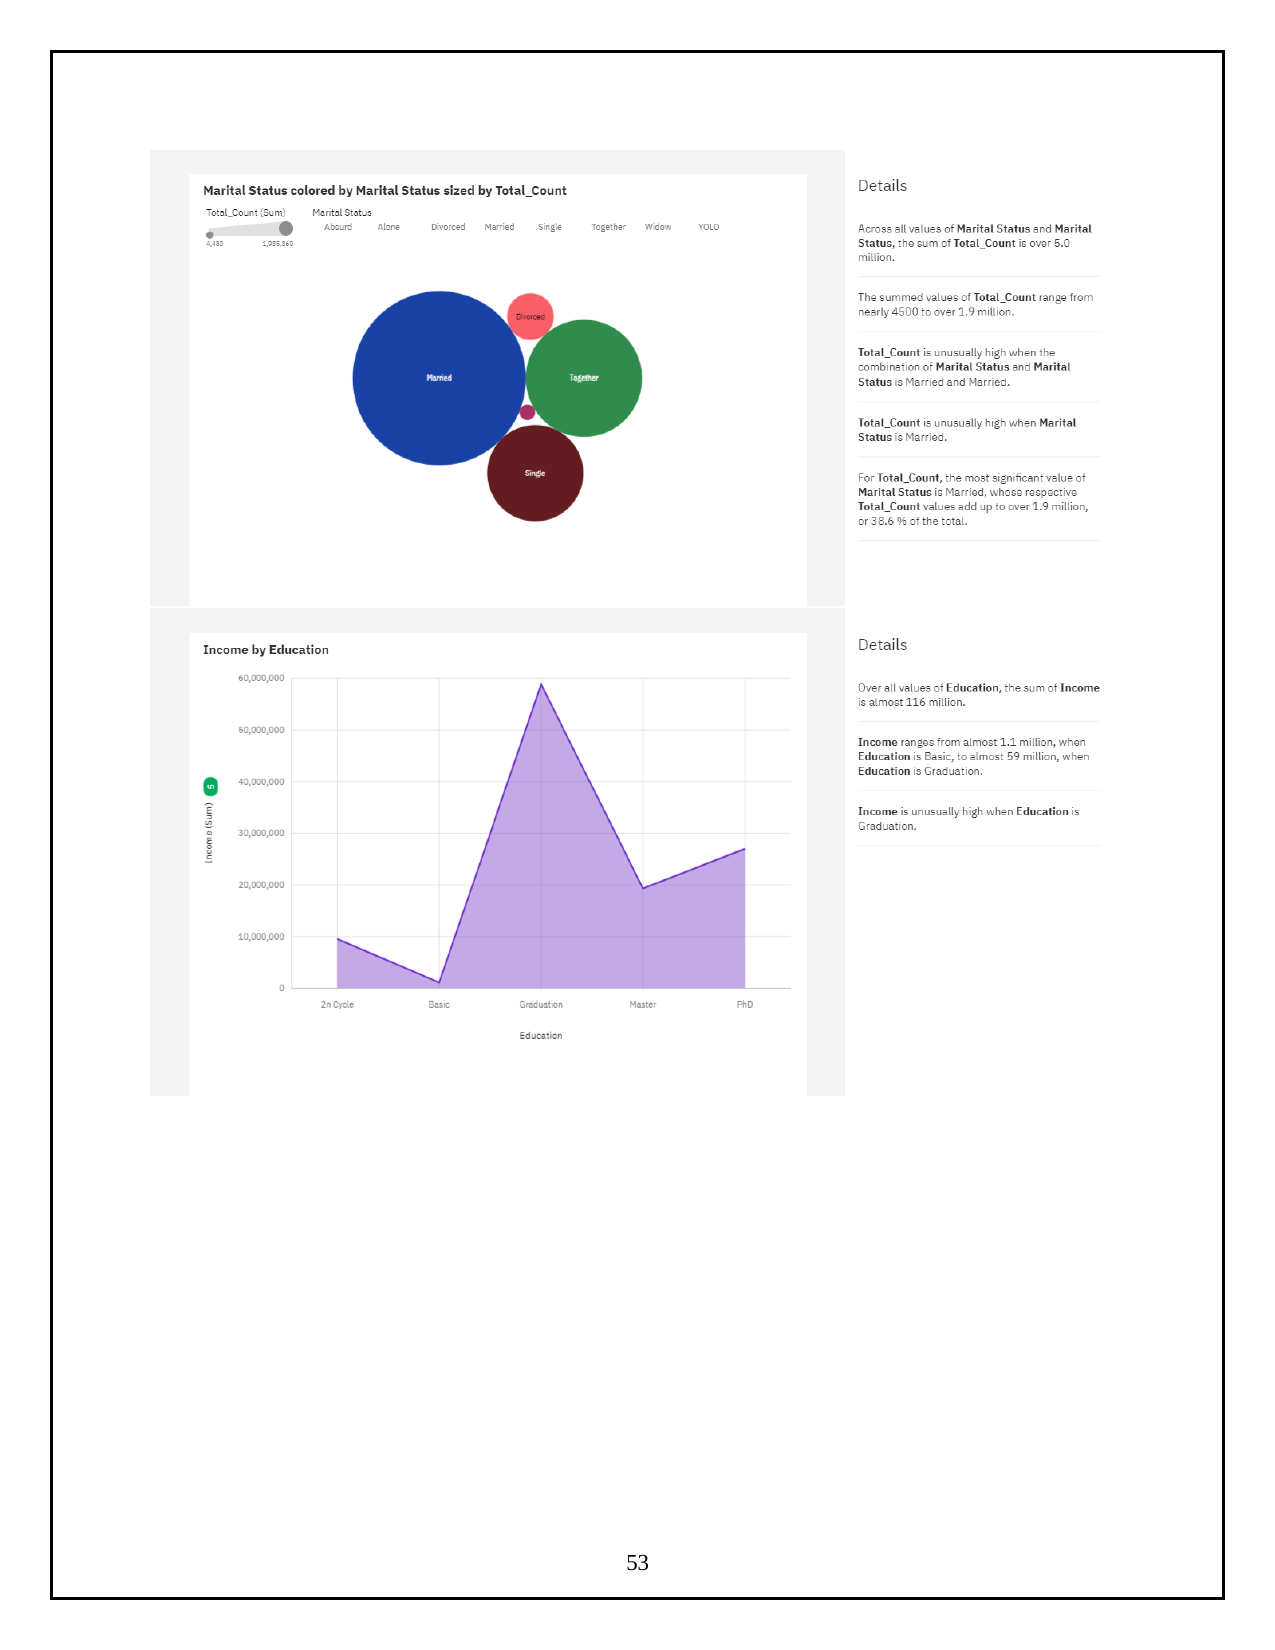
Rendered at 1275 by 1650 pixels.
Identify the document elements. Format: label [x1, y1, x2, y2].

picture [150, 150, 1112, 1096]
